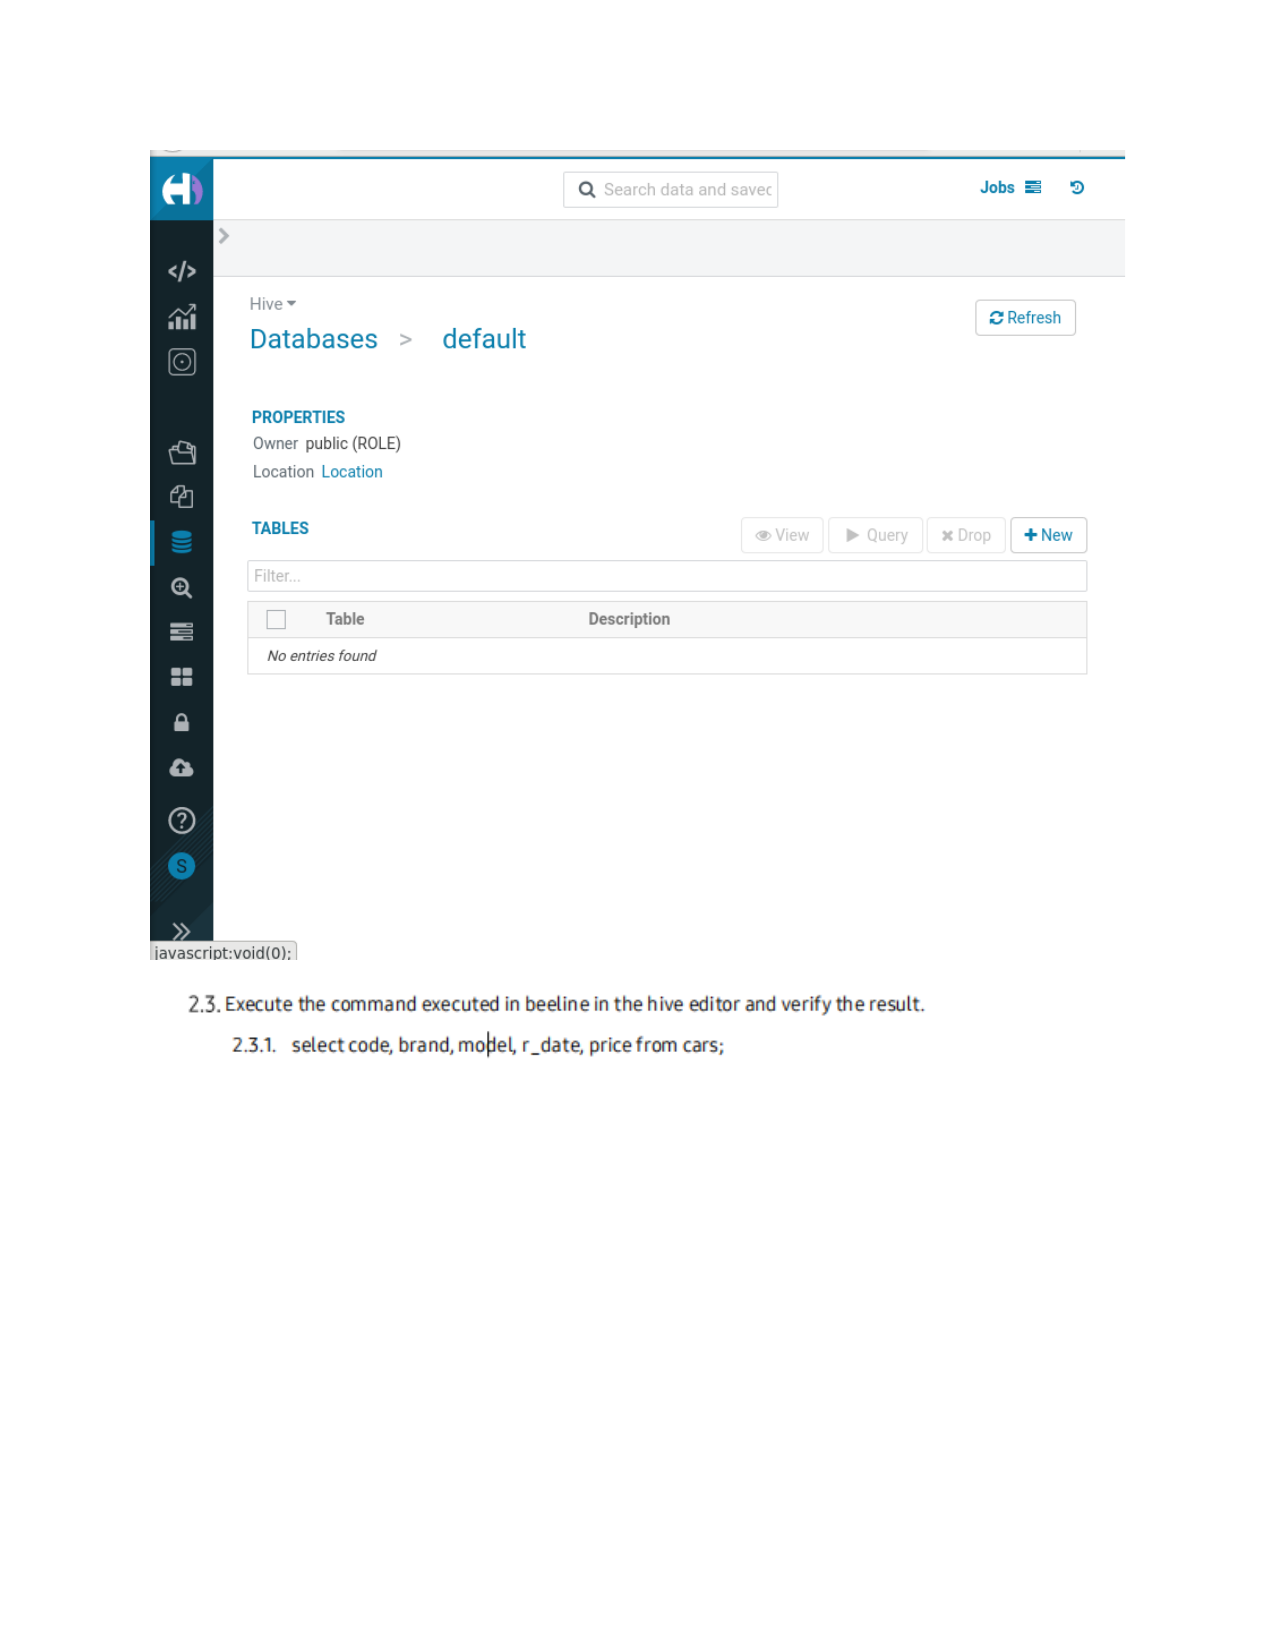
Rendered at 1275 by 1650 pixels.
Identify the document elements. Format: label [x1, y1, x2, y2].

picture [150, 150, 1125, 156]
picture [150, 160, 1125, 960]
picture [163, 173, 203, 204]
picture [150, 978, 969, 1148]
